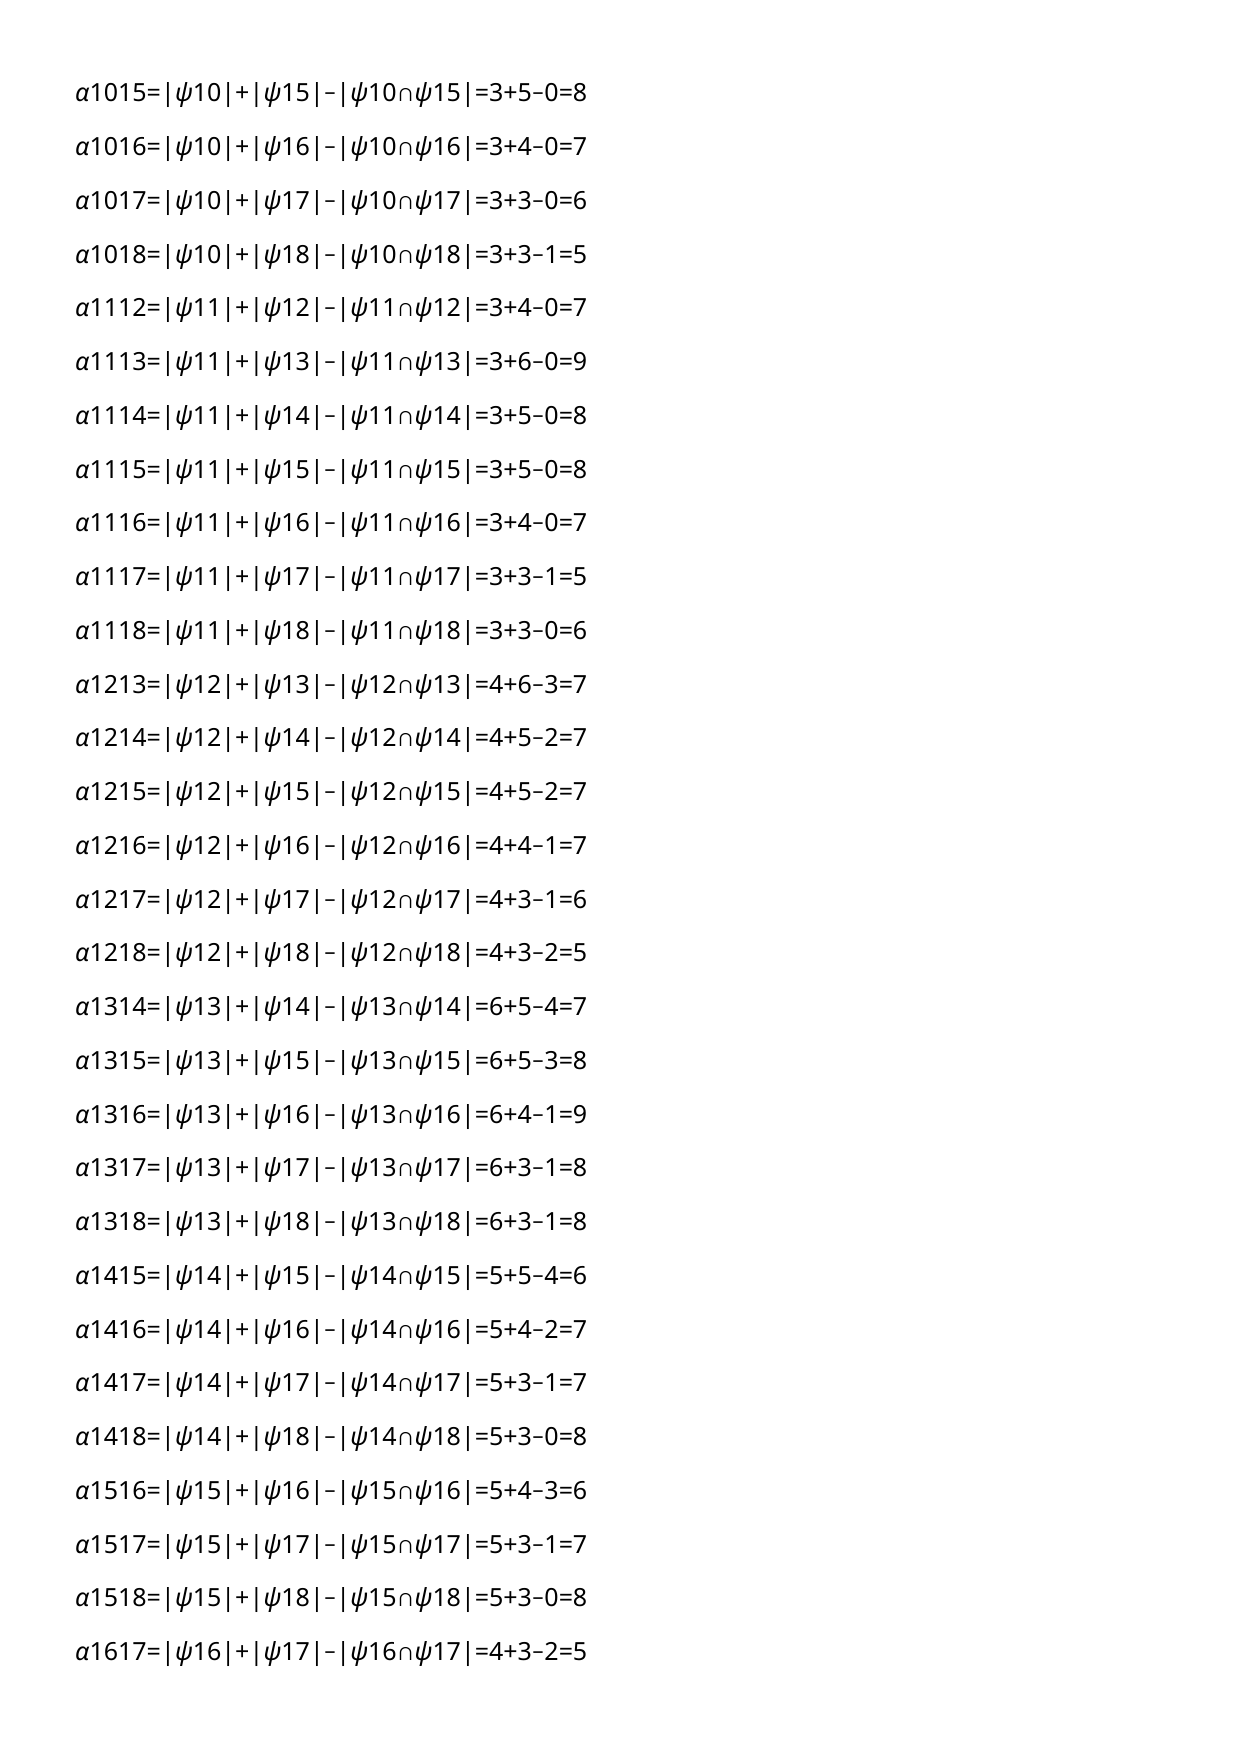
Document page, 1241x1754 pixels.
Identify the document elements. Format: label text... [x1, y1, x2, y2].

text α1113=|ψ11|+|ψ13|−|ψ11∩ψ13|=3+6−0=9 [75, 344, 1165, 378]
text α1216=|ψ12|+|ψ16|−|ψ12∩ψ16|=4+4−1=7 [75, 827, 1165, 862]
text α1617=|ψ16|+|ψ17|−|ψ16∩ψ17|=4+3−2=5 [75, 1634, 1165, 1668]
text α1314=|ψ13|+|ψ14|−|ψ13∩ψ14|=6+5−4=7 [75, 989, 1165, 1023]
text α1117=|ψ11|+|ψ17|−|ψ11∩ψ17|=3+3−1=5 [75, 559, 1165, 593]
text α1115=|ψ11|+|ψ15|−|ψ11∩ψ15|=3+5−0=8 [75, 451, 1165, 485]
text α1114=|ψ11|+|ψ14|−|ψ11∩ψ14|=3+5−0=8 [75, 397, 1165, 432]
text α1317=|ψ13|+|ψ17|−|ψ13∩ψ17|=6+3−1=8 [75, 1150, 1165, 1184]
text α1417=|ψ14|+|ψ17|−|ψ14∩ψ17|=5+3−1=7 [75, 1365, 1165, 1399]
text α1214=|ψ12|+|ψ14|−|ψ12∩ψ14|=4+5−2=7 [75, 720, 1165, 754]
text α1516=|ψ15|+|ψ16|−|ψ15∩ψ16|=5+4−3=6 [75, 1472, 1165, 1507]
text α1316=|ψ13|+|ψ16|−|ψ13∩ψ16|=6+4−1=9 [75, 1096, 1165, 1130]
text α1517=|ψ15|+|ψ17|−|ψ15∩ψ17|=5+3−1=7 [75, 1526, 1165, 1560]
text α1015=|ψ10|+|ψ15|−|ψ10∩ψ15|=3+5−0=8 [75, 75, 1165, 109]
text α1118=|ψ11|+|ψ18|−|ψ11∩ψ18|=3+3−0=6 [75, 612, 1165, 647]
text α1315=|ψ13|+|ψ15|−|ψ13∩ψ15|=6+5−3=8 [75, 1042, 1165, 1077]
text α1416=|ψ14|+|ψ16|−|ψ14∩ψ16|=5+4−2=7 [75, 1311, 1165, 1345]
text α1217=|ψ12|+|ψ17|−|ψ12∩ψ17|=4+3−1=6 [75, 881, 1165, 915]
text α1112=|ψ11|+|ψ12|−|ψ11∩ψ12|=3+4−0=7 [75, 290, 1165, 324]
text α1017=|ψ10|+|ψ17|−|ψ10∩ψ17|=3+3−0=6 [75, 182, 1165, 217]
text α1213=|ψ12|+|ψ13|−|ψ12∩ψ13|=4+6−3=7 [75, 666, 1165, 700]
text α1318=|ψ13|+|ψ18|−|ψ13∩ψ18|=6+3−1=8 [75, 1204, 1165, 1238]
text α1116=|ψ11|+|ψ16|−|ψ11∩ψ16|=3+4−0=7 [75, 505, 1165, 539]
text α1415=|ψ14|+|ψ15|−|ψ14∩ψ15|=5+5−4=6 [75, 1257, 1165, 1292]
text α1016=|ψ10|+|ψ16|−|ψ10∩ψ16|=3+4−0=7 [75, 129, 1165, 163]
text α1215=|ψ12|+|ψ15|−|ψ12∩ψ15|=4+5−2=7 [75, 774, 1165, 808]
text α1018=|ψ10|+|ψ18|−|ψ10∩ψ18|=3+3−1=5 [75, 236, 1165, 270]
text α1518=|ψ15|+|ψ18|−|ψ15∩ψ18|=5+3−0=8 [75, 1580, 1165, 1614]
text α1418=|ψ14|+|ψ18|−|ψ14∩ψ18|=5+3−0=8 [75, 1419, 1165, 1453]
text α1218=|ψ12|+|ψ18|−|ψ12∩ψ18|=4+3−2=5 [75, 935, 1165, 969]
